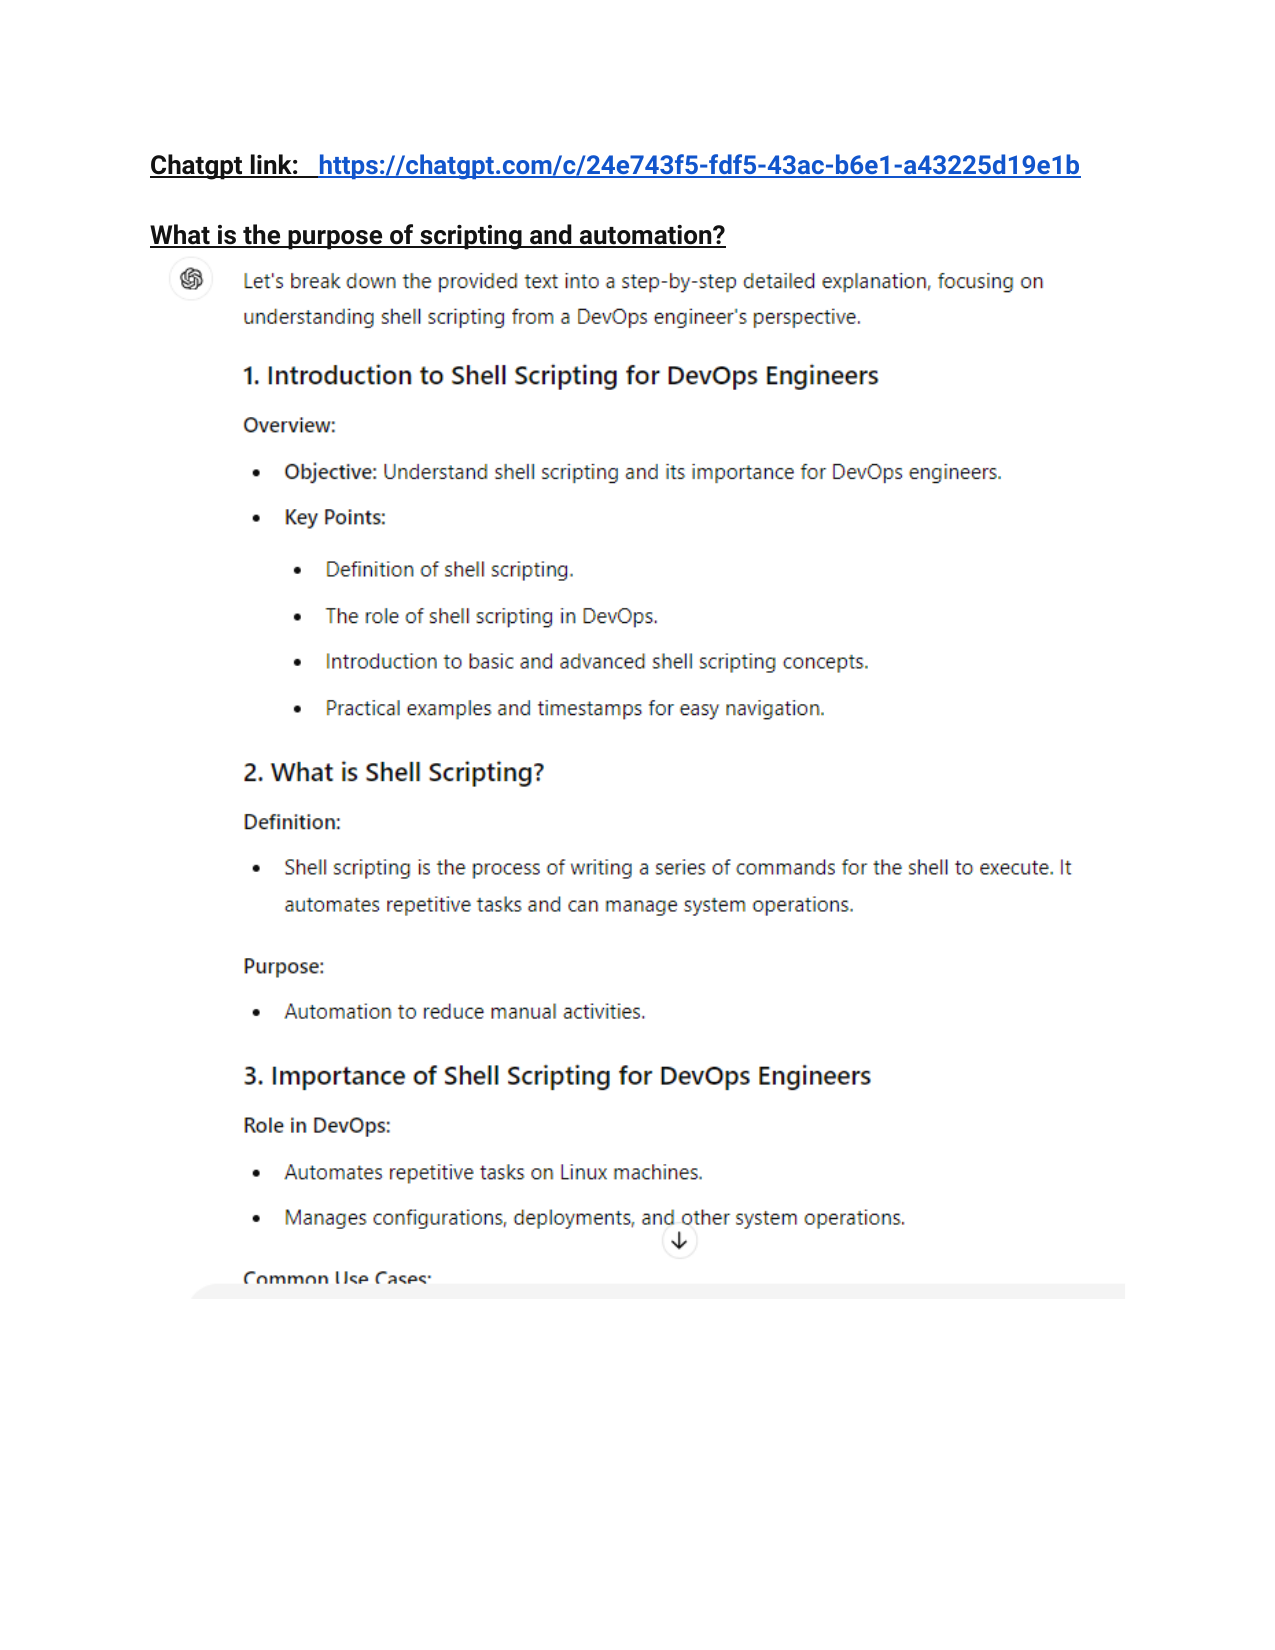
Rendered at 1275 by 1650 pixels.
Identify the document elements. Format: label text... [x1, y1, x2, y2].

text What is the purpose of scripting and automation? [150, 220, 1125, 251]
picture [150, 255, 1125, 1299]
text Chatgpt link: https://chatgpt.com/c/24e743f5-fdf5-43ac-b6e1-a43225d19e1b [150, 150, 1125, 181]
